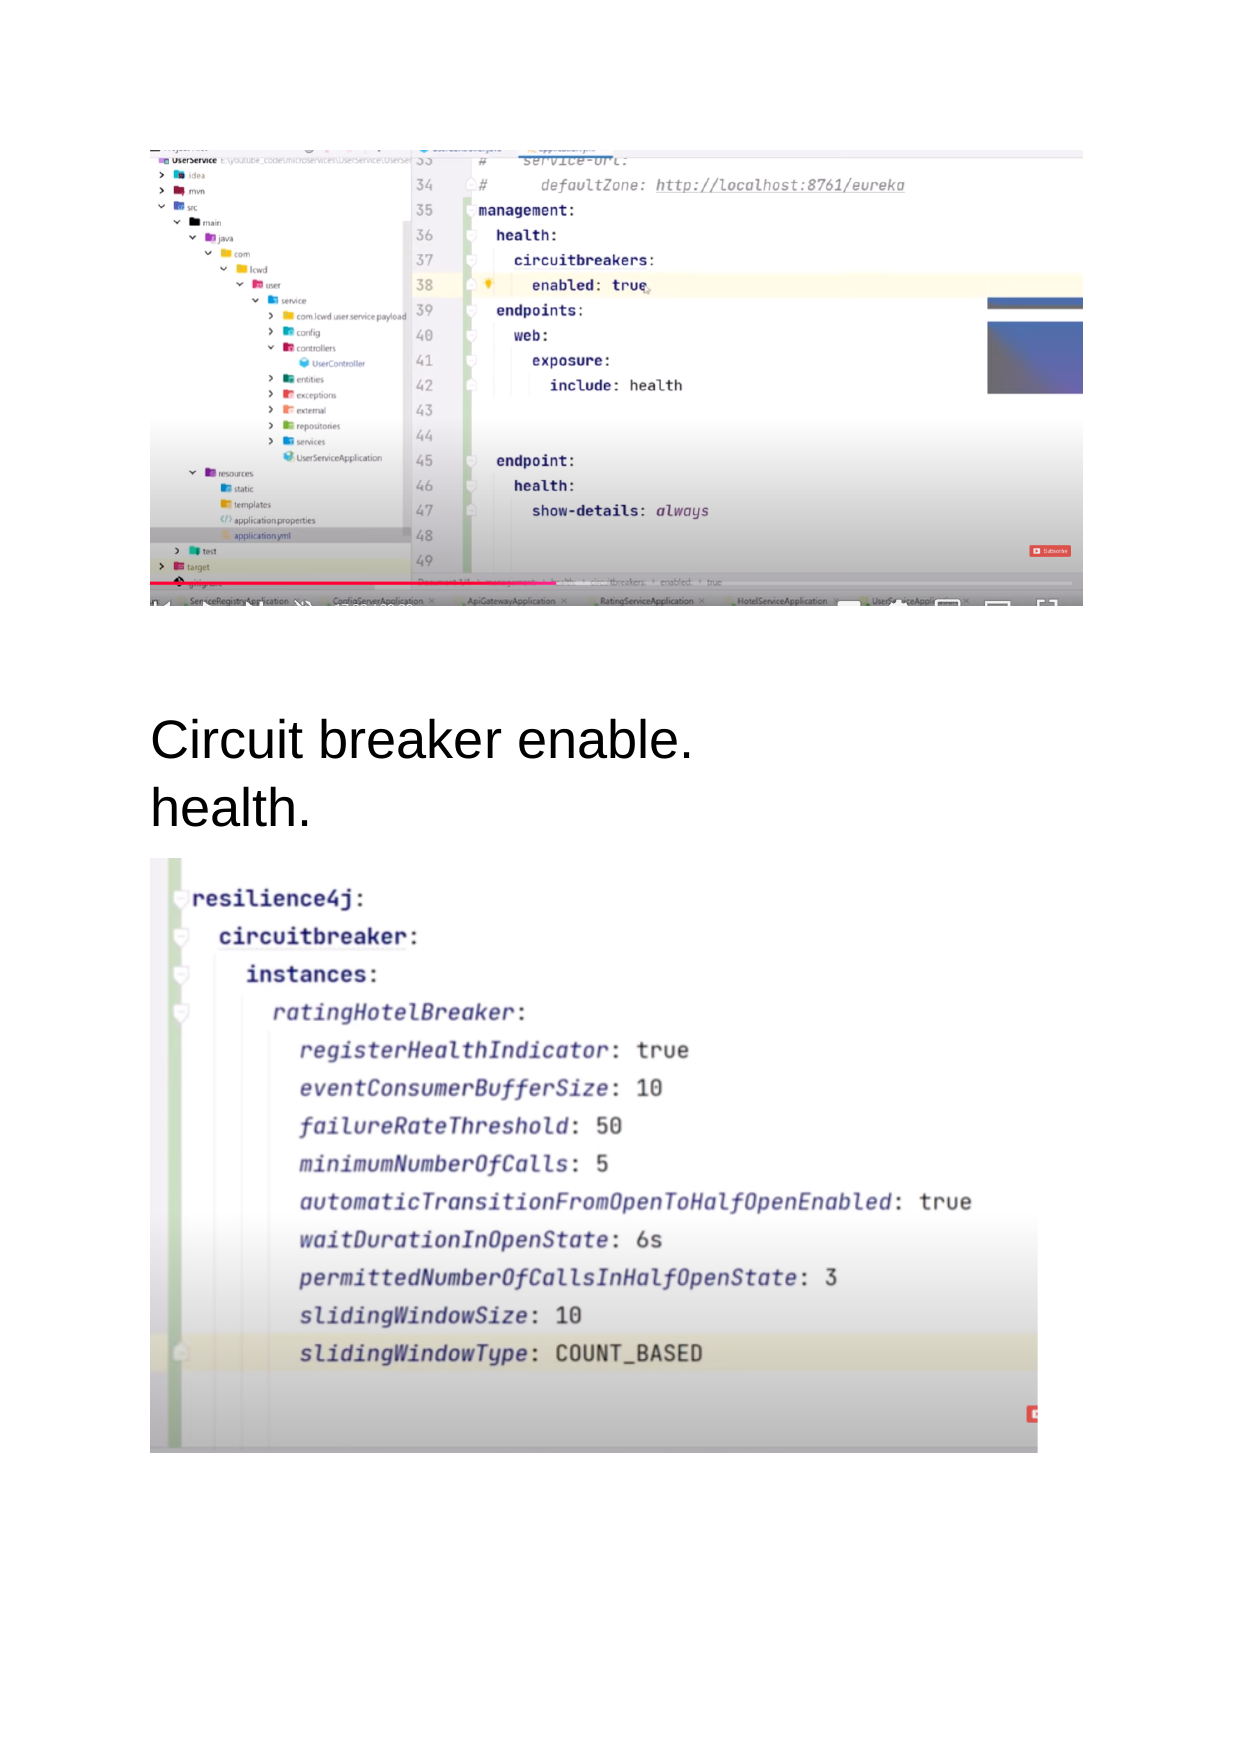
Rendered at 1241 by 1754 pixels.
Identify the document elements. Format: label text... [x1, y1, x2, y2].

text Circuit breaker enable. health. [150, 708, 1090, 837]
picture [150, 150, 1091, 606]
picture [150, 858, 1038, 1453]
